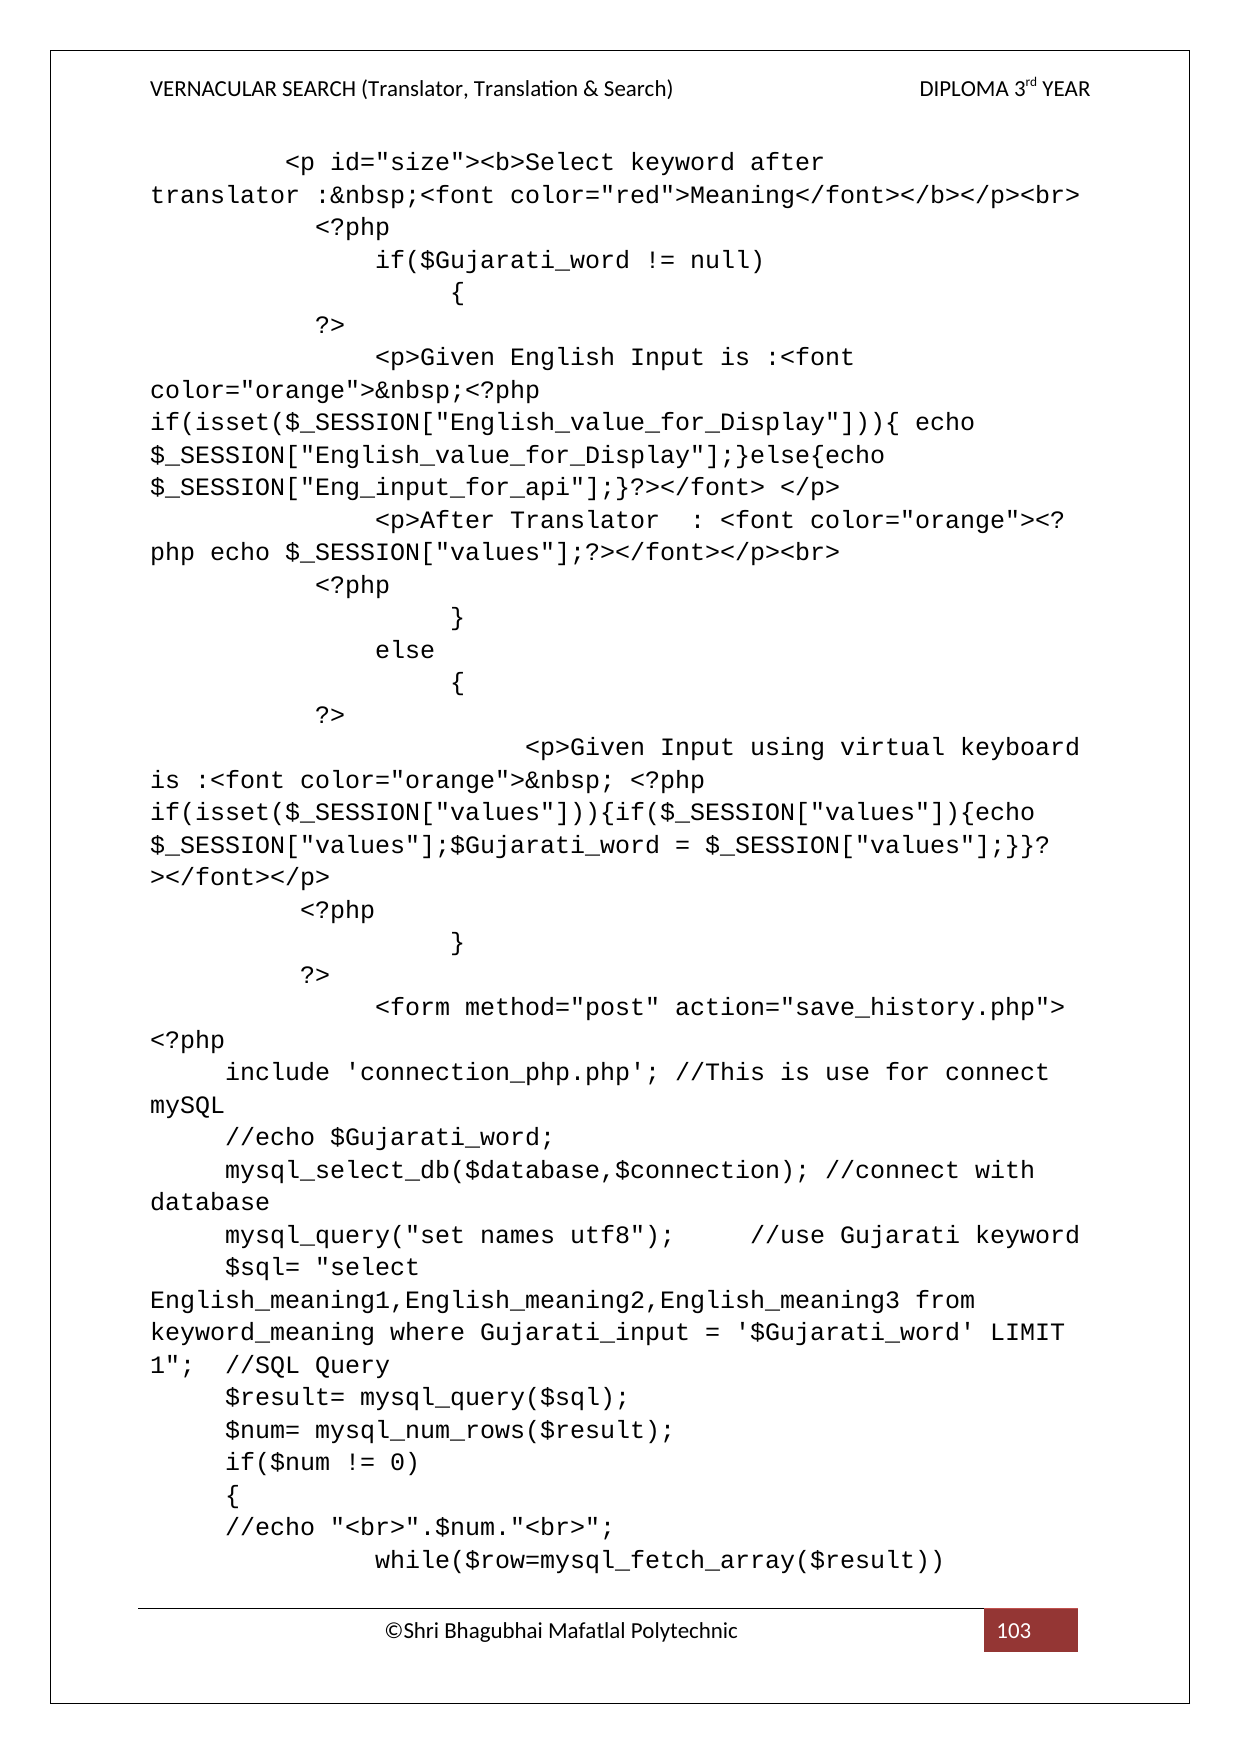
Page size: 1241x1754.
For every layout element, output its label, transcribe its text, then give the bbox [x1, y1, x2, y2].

text ?> [150, 312, 1090, 341]
text ?> [150, 702, 1090, 731]
text //echo "<br>".$num."<br>"; [150, 1515, 1090, 1543]
text <?php [150, 897, 1090, 926]
text <p>After Translator : <font color="orange"><?php echo $_SESSION["values"];?></font></p><br> [150, 507, 1090, 568]
text include 'connection_php.php'; //This is use for connect mySQL [150, 1060, 1090, 1121]
text mysql_query("set names utf8"); //use Gujarati keyword [150, 1222, 1090, 1251]
text $num= mysql_num_rows($result); [150, 1417, 1090, 1446]
text <p id="size"><b>Select keyword after translator :&nbsp;<font color="red">Meaning</font></b></p><br> [150, 150, 1090, 211]
text mysql_select_db($database,$connection); //connect with database [150, 1157, 1090, 1218]
text if($num != 0) [150, 1450, 1090, 1478]
text <?php [150, 572, 1090, 601]
text <?php [150, 1027, 1090, 1056]
text if($Gujarati_word != null) [150, 247, 1090, 276]
text //echo $Gujarati_word; [150, 1125, 1090, 1153]
text <?php [150, 215, 1090, 243]
text { [150, 670, 1090, 698]
text $result= mysql_query($sql); [150, 1385, 1090, 1413]
text } [150, 605, 1090, 633]
text $sql= "select English_meaning1,English_meaning2,English_meaning3 from keyword_meaning where Gujarati_input = '$Gujarati_word' LIMIT 1"; //SQL Query [150, 1255, 1090, 1381]
text { [150, 1482, 1090, 1511]
text <p>Given Input using virtual keyboard is :<font color="orange">&nbsp; <?php if(isset($_SESSION["values"])){if($_SESSION["values"]){echo $_SESSION["values"];$Gujarati_word = $_SESSION["values"];}}?></font></p> [150, 735, 1090, 893]
text while($row=mysql_fetch_array($result)) [150, 1547, 1090, 1576]
text ?> [150, 962, 1090, 991]
text { [150, 280, 1090, 308]
text else [150, 637, 1090, 666]
text <form method="post" action="save_history.php"> [150, 995, 1090, 1023]
text } [150, 930, 1090, 958]
text <p>Given English Input is :<font color="orange">&nbsp;<?php if(isset($_SESSION["English_value_for_Display"])){ echo $_SESSION["English_value_for_Display"];}else{echo $_SESSION["Eng_input_for_api"];}?></font> </p> [150, 345, 1090, 503]
